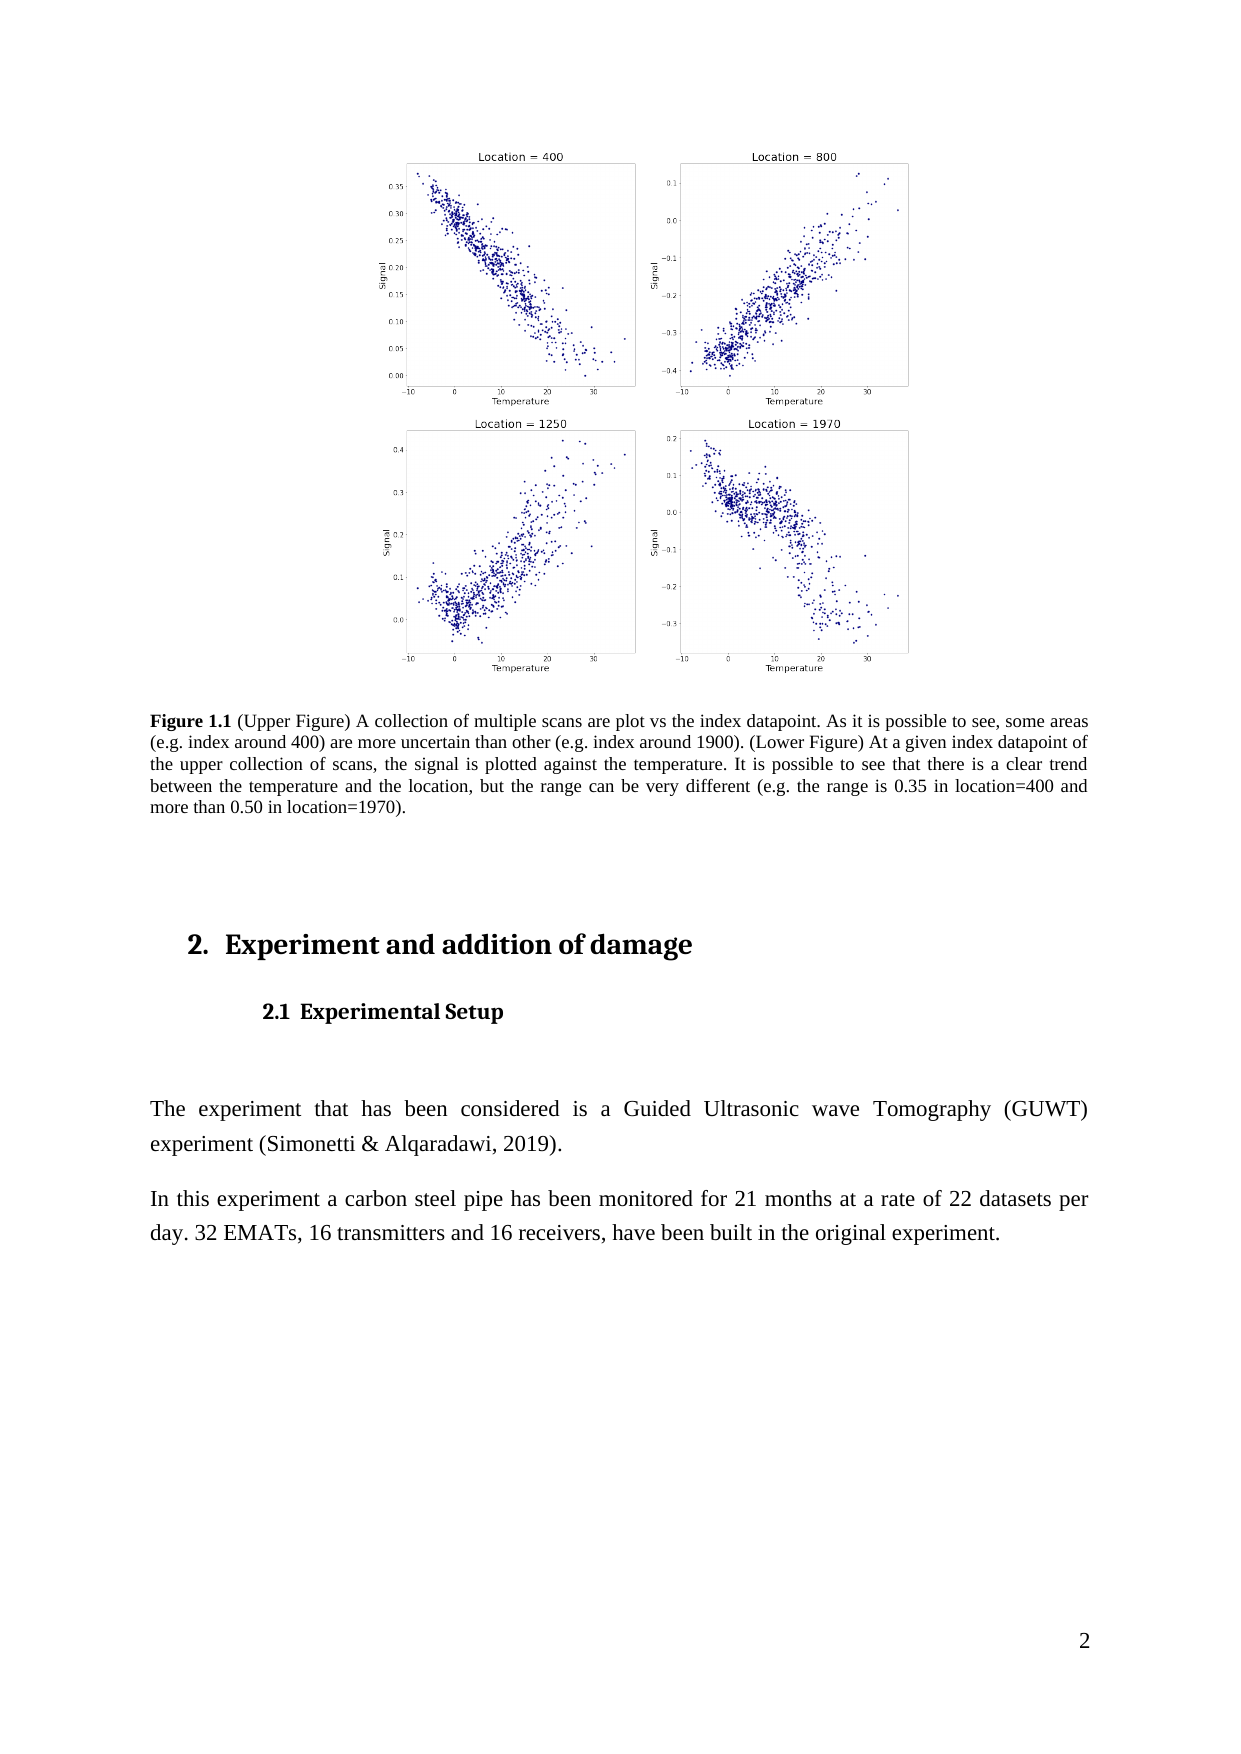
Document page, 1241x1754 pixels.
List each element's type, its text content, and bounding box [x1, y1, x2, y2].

subtitle Experiment and addition of damage [187, 928, 1090, 962]
text In this experiment a carbon steel pipe has been monitored for 21 months at a rate of 22 datasets per day. 32 EMATs, 16 transmitters and 16 receivers, have been built in the original experiment. [150, 1179, 1090, 1247]
text Figure 1.1 (Upper Figure) A collection of multiple scans are plot vs the index datapoint. As it is possible to see, some areas (e.g. index around 400) are more uncertain than other (e.g. index around 1900). (Lower Figure) At a given index datapoint of the upper collection of scans, the signal is plotted against the temperature. It is possible to see that there is a clear trend between the temperature and the location, but the range can be very different (e.g. the range is 0.35 in location=400 and more than 0.50 in location=1970). [150, 710, 1090, 818]
subtitle Experimental Setup [262, 999, 1090, 1026]
picture [375, 150, 911, 676]
text The experiment that has been considered is a Guided Ultrasonic wave Tomography (GUWT) experiment. [150, 1089, 1090, 1158]
